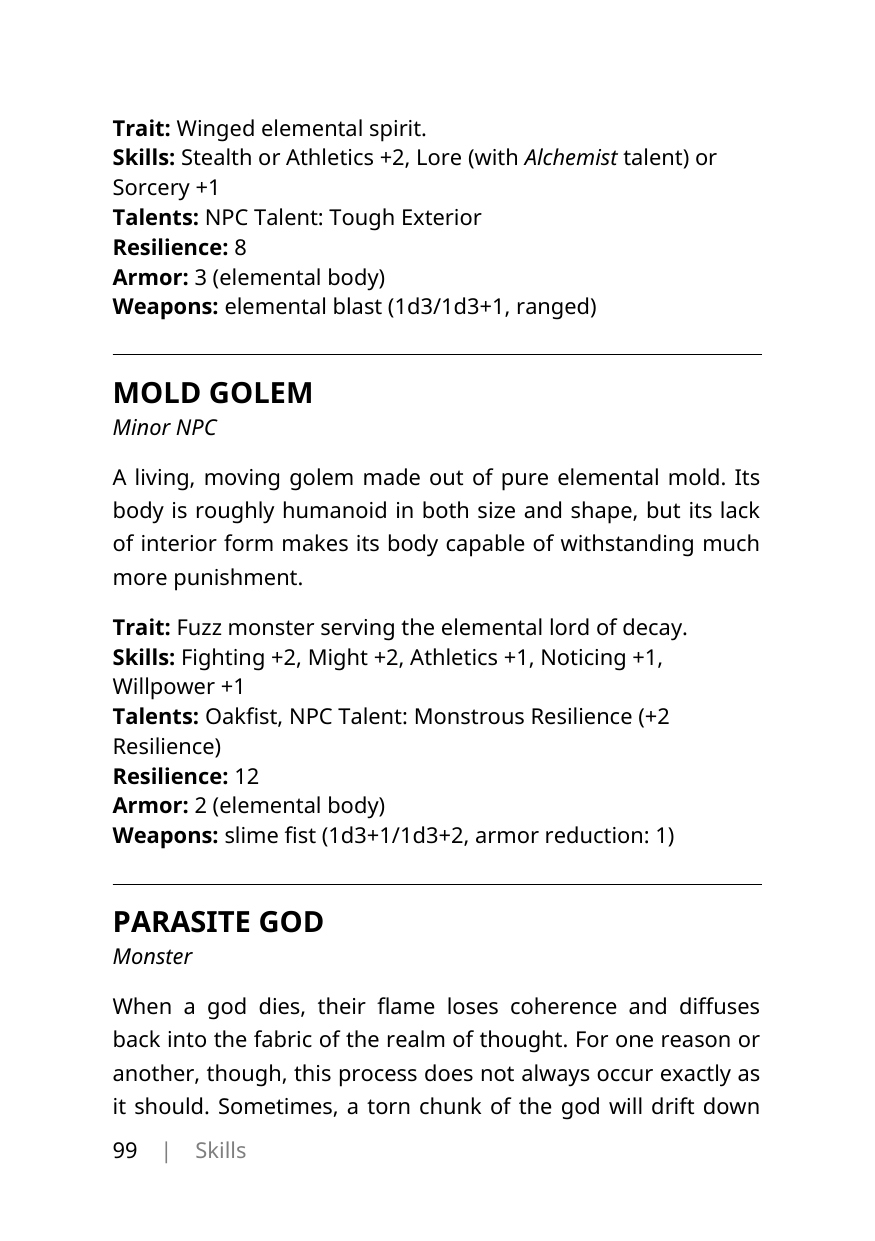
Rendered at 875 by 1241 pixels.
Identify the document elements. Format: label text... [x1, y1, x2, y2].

text Trait: Fuzz monster serving the elemental lord of decay. [112, 612, 762, 642]
text Talents: Oakfist, NPC Talent: Monstrous Resilience (+2 Resilience) [112, 701, 762, 761]
text Skills: Fighting +2, Might +2, Athletics +1, Noticing +1, Willpower +1 [112, 642, 762, 701]
text A living, moving golem made out of pure elemental mold. Its body is roughly humanoid in both size and shape, but its lack of interior form makes its body capable of withstanding much more punishment. [112, 462, 762, 592]
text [112, 991, 762, 1121]
text Skills: Stealth or Athletics +2, Lore (with Alchemist talent) or Sorcery +1 [112, 142, 762, 202]
text Talents: NPC Talent: Tough Exterior [112, 202, 762, 232]
text Trait: Winged elemental spirit. [112, 112, 762, 142]
text Armor: 2 (elemental body) [112, 791, 762, 820]
text Monster [112, 941, 762, 971]
text Mold golem [112, 355, 762, 412]
text Weapons: slime fist (1d3+1/1d3+2, armor reduction: 1) [112, 820, 762, 850]
text Weapons: elemental blast (1d3/1d3+1, ranged) [112, 291, 762, 321]
text Armor: 3 (elemental body) [112, 261, 762, 291]
text Parasite god [112, 885, 762, 941]
text Resilience: 8 [112, 232, 762, 261]
text Minor NPC [112, 412, 762, 442]
text Resilience: 12 [112, 761, 762, 791]
